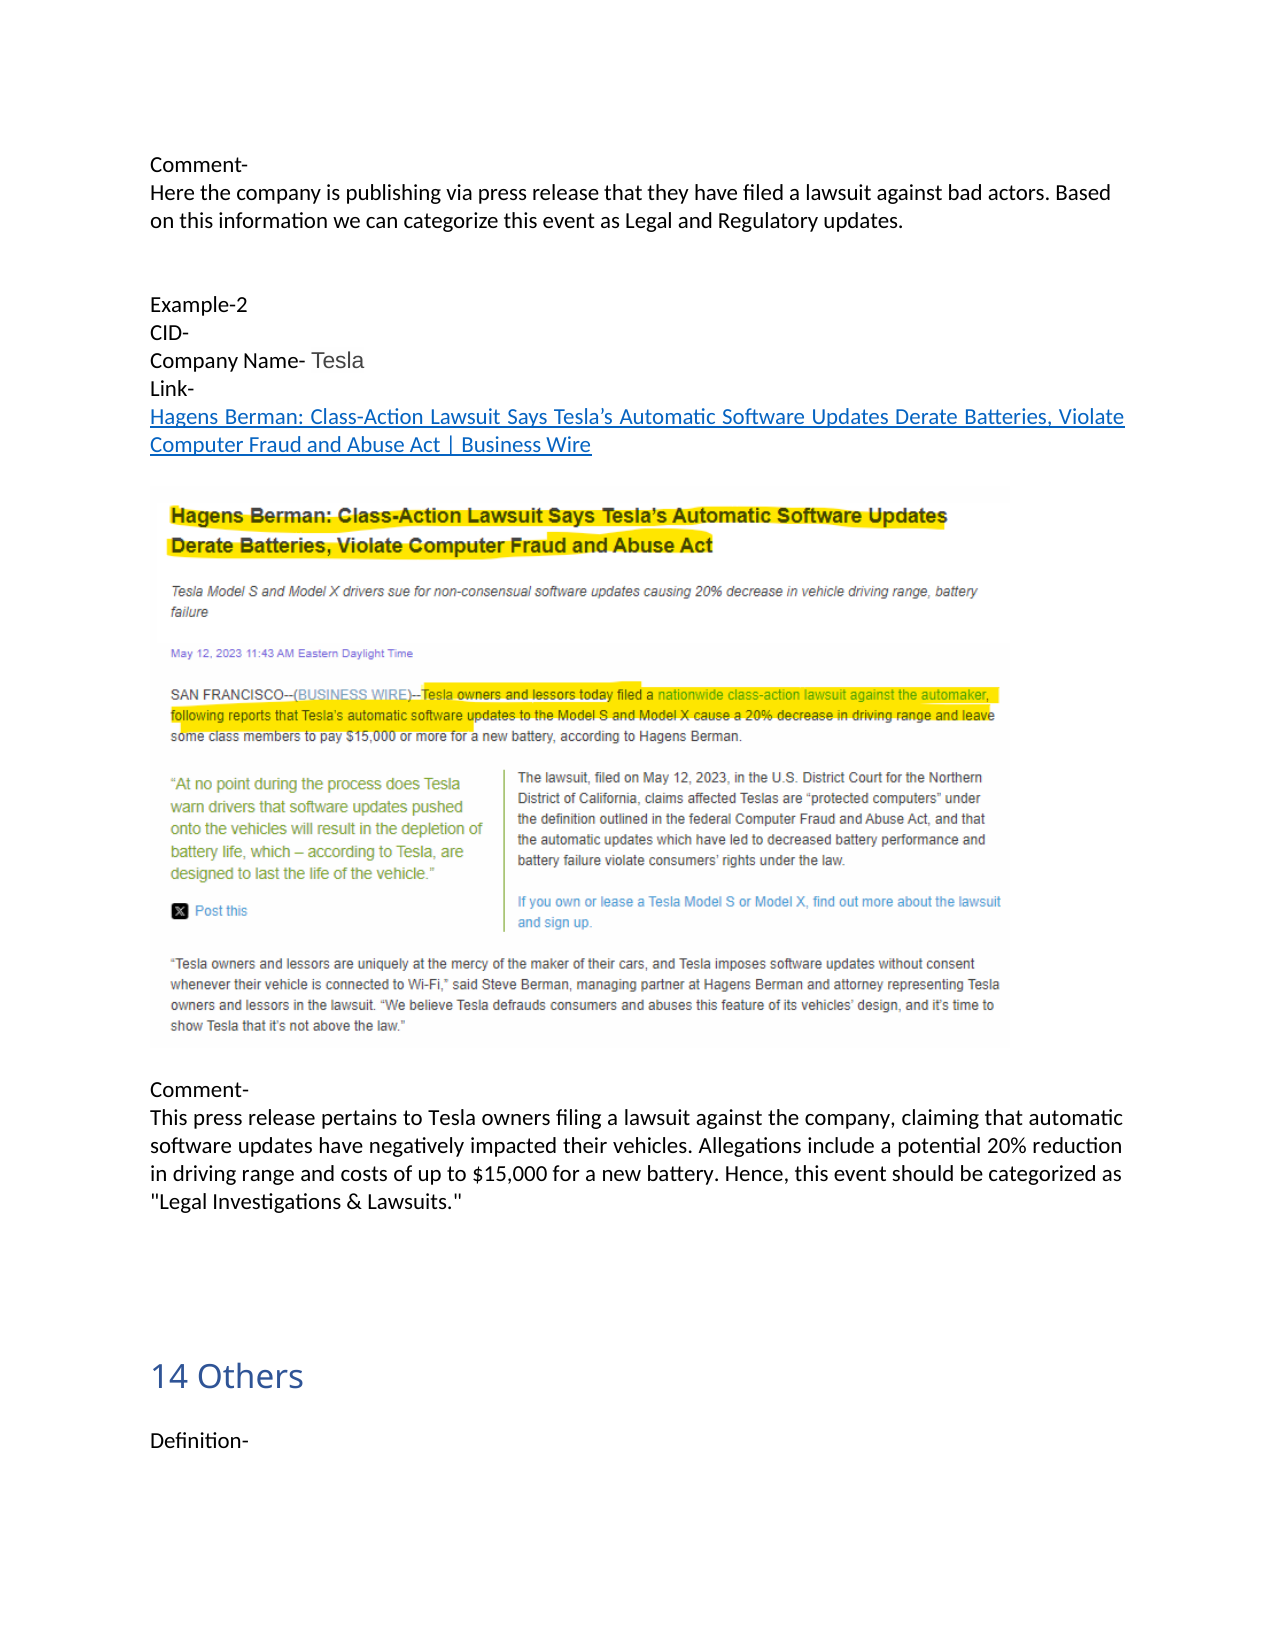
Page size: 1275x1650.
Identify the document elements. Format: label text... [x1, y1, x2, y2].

subtitle 14 Others [150, 1352, 1125, 1398]
text Company Name- Tesla [150, 346, 1125, 374]
text Definition- [150, 1426, 1125, 1454]
text Example-2 [150, 290, 1125, 318]
text CID- [150, 318, 1125, 346]
text Comment- [150, 1075, 1125, 1103]
text Comment- [150, 150, 1125, 178]
text This press release pertains to Tesla owners filing a lawsuit against the company, claiming that automatic software updates have negatively impacted their vehicles. Allegations include a potential 20% reduction in driving range and costs of up to $15,000 for a new battery. Hence, this event should be categorized as "Legal Investigations & Lawsuits." [150, 1103, 1125, 1215]
text Here the company is publishing via press release that they have filed a lawsuit against bad actors. Based on this information we can categorize this event as Legal and Regulatory updates. [150, 178, 1125, 234]
picture [150, 486, 1011, 1048]
text Hagens Berman: Class-Action Lawsuit Says Tesla’s Automatic Software Updates Derate Batteries, Violate Computer Fraud and Abuse Act | Business Wire [150, 402, 1125, 426]
text Link- [150, 374, 1125, 402]
text Hagens Berman: Class-Action Lawsuit Says Tesla’s Automatic Software Updates Derate Batteries, Violate Computer Fraud and Abuse Act | Business Wire [150, 428, 1125, 458]
